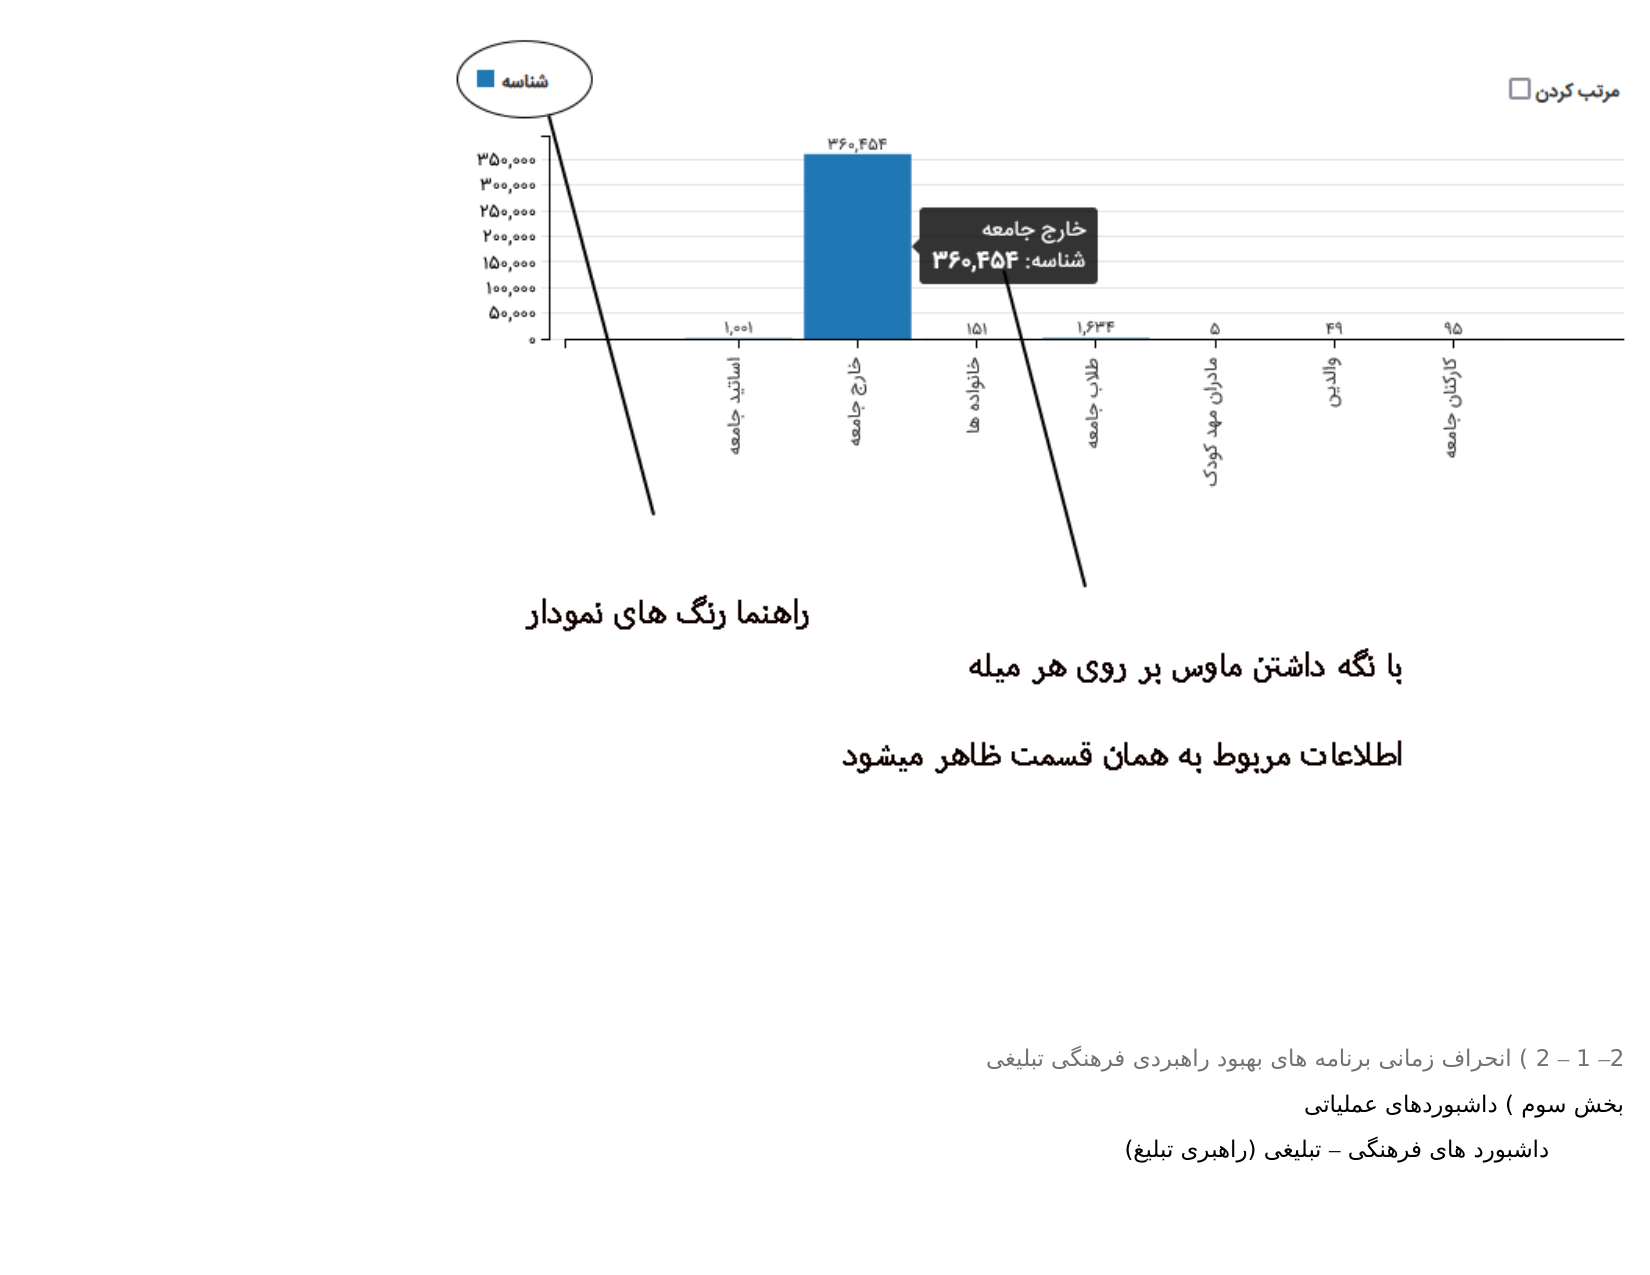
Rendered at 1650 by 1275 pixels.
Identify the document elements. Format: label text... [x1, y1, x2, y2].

text بخش سوم ) داشبوردهای عملیاتی [37, 1091, 1624, 1117]
text داشبورد های فرهنگی – تبلیغی (راهبری تبلیغ) [37, 1136, 1650, 1163]
picture [446, 28, 1625, 933]
text 2– 1 – 2 ) انحراف زمانی برنامه های بهبود راهبردی فرهنگی تبلیغی [37, 1045, 1624, 1072]
